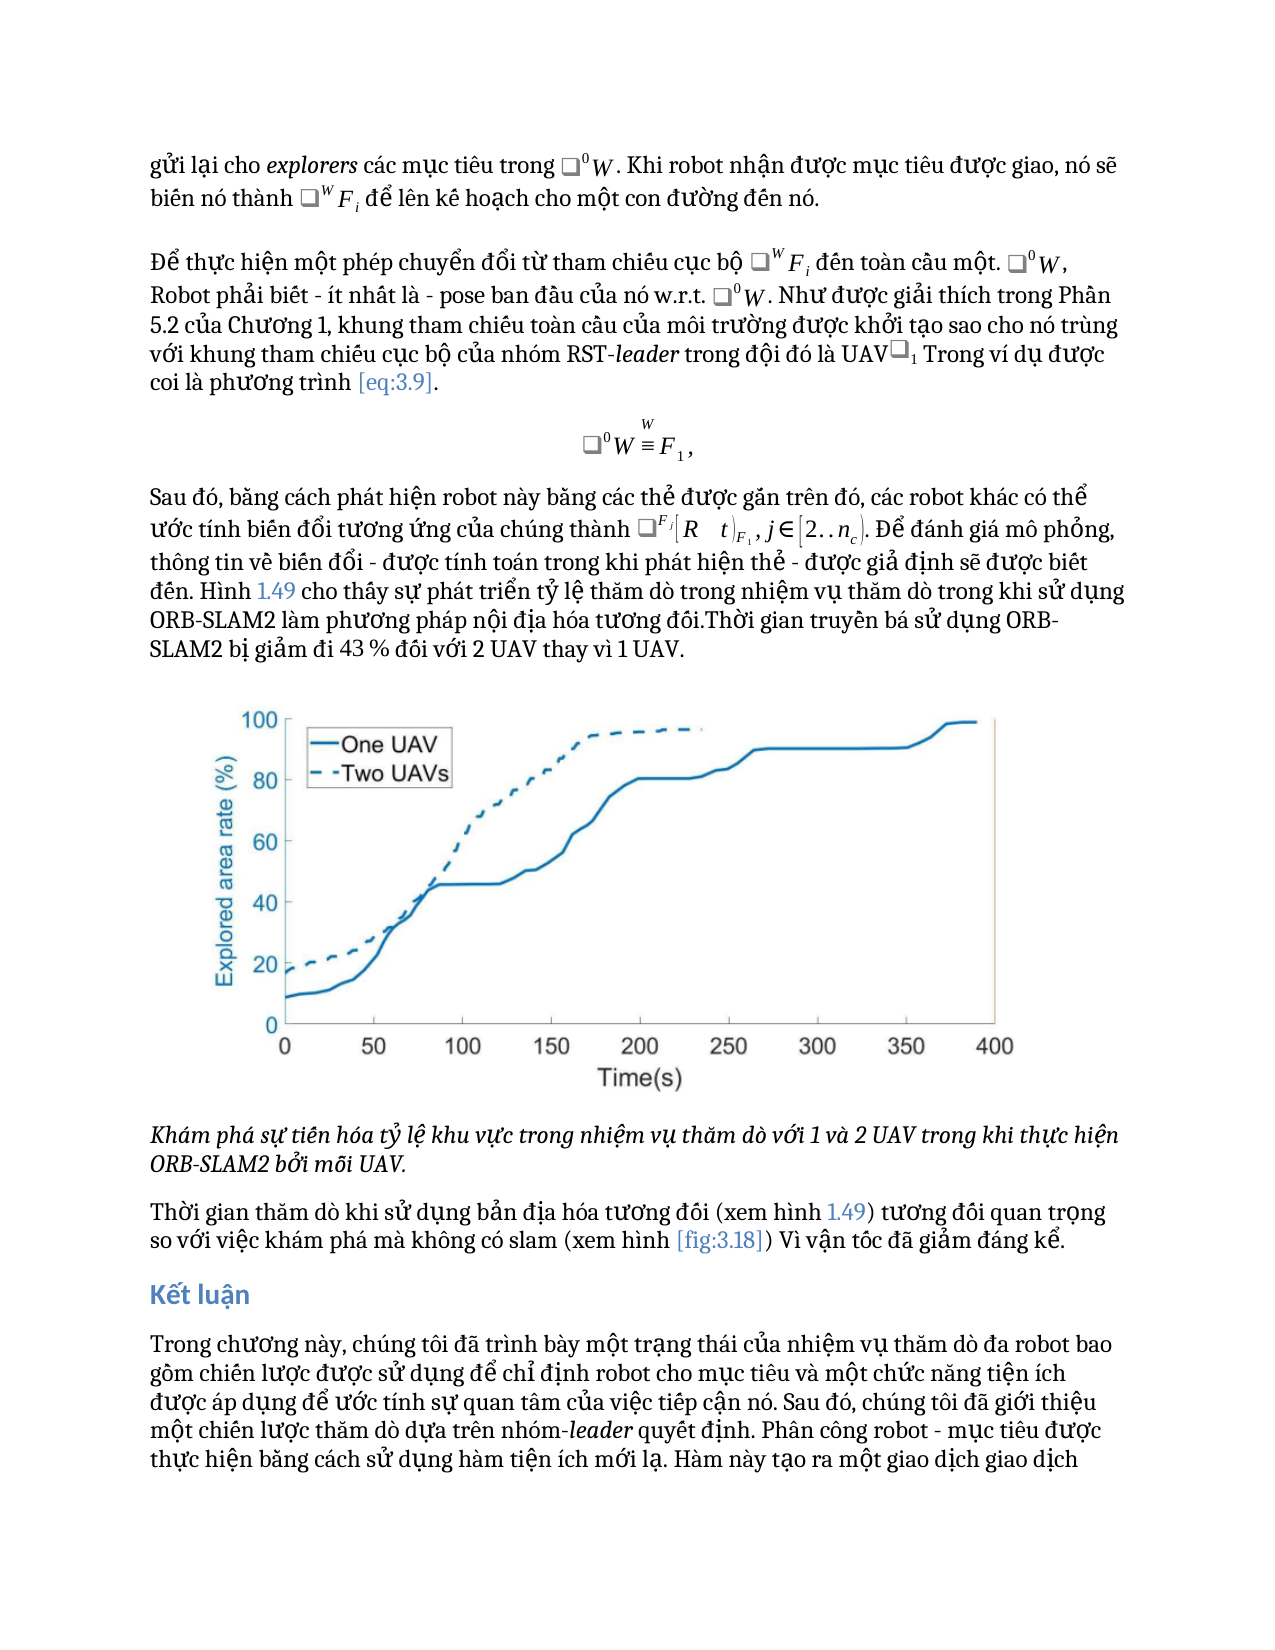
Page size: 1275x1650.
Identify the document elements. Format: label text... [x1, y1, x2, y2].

picture [168, 682, 1044, 1101]
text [150, 1330, 1125, 1474]
text Sau đó, bằng cách phát hiện robot này bằng các thẻ được gắn trên đó, các robot khác có thể ước tính biến đổi tương ứng của chúng thành . Để đánh giá mô phỏng, thông tin về biến đổi - được tính toán trong khi phát hiện thẻ - được giả định sẽ được biết đến. Hình 1.49 cho thấy sự phát triển tỷ lệ thăm dò trong nhiệm vụ thăm dò trong khi sử dụng ORB-SLAM2 làm phương pháp nội địa hóa tương đối.Thời gian truyền bá sử dụng ORB-SLAM2 bị giảm đi đối với 2 UAV thay vì 1 UAV. [150, 482, 1125, 663]
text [150, 150, 1125, 397]
subtitle Kết luận [150, 1276, 1125, 1311]
text Khám phá sự tiến hóa tỷ lệ khu vực trong nhiệm vụ thăm dò với 1 và 2 UAV trong khi thực hiện ORB-SLAM2 bởi mỗi UAV. [150, 1121, 1125, 1179]
text Thời gian thăm dò khi sử dụng bản địa hóa tương đối (xem hình 1.49) tương đối quan trọng so với việc khám phá mà không có slam (xem hình [fig:3.18]) Vì vận tốc đã giảm đáng kể. [150, 1197, 1125, 1255]
